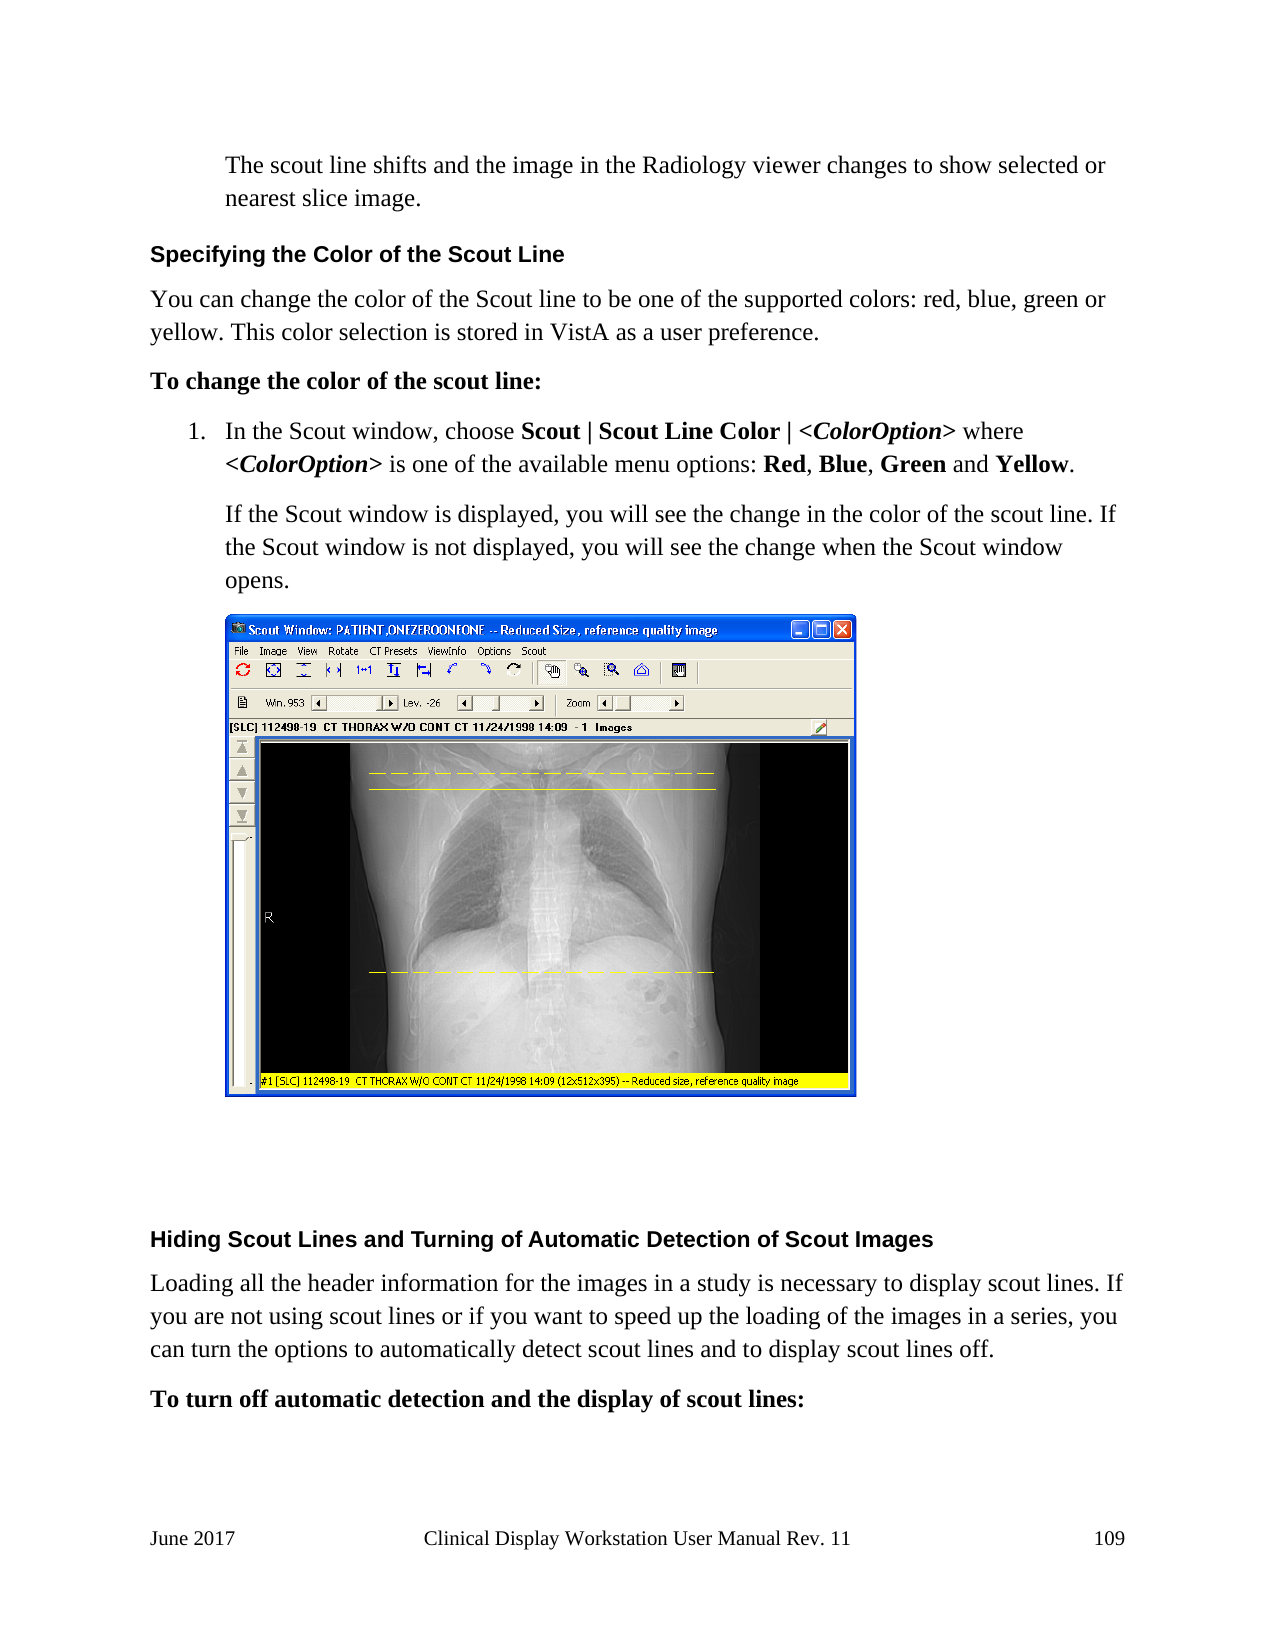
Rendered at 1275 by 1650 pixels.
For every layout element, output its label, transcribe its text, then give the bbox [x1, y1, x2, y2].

text The scout line shifts and the image in the Radiology viewer changes to show selected or nearest slice image. [225, 150, 1125, 212]
text You can change the color of the Scout line to be one of the supported colors: red, blue, green or yellow. This color selection is stored in VistA as a user preference. [150, 284, 1125, 346]
subtitle Hiding Scout Lines and Turning of Automatic Detection of Scout Images [150, 1226, 1125, 1252]
picture [225, 614, 857, 1097]
text Loading all the header information for the images in a study is necessary to display scout lines. If you are not using scout lines or if you want to speed up the loading of the images in a series, you can turn the options to automatically detect scout lines and to display scout lines off. [150, 1268, 1125, 1363]
text To turn off automatic detection and the display of scout lines: [150, 1384, 1125, 1413]
text If the Scout window is displayed, you will see the change in the color of the scout line. If the Scout window is not displayed, you will see the change when the Scout window opens. [225, 499, 1125, 594]
subtitle Specifying the Color of the Scout Line [150, 241, 1125, 267]
list In the Scout window, choose Scout | Scout Line Color | <ColorOption> where <ColorOption> is one of the available menu options: Red, Blue, Green and Yellow. [187, 416, 1125, 478]
text To change the color of the scout line: [150, 366, 1125, 395]
